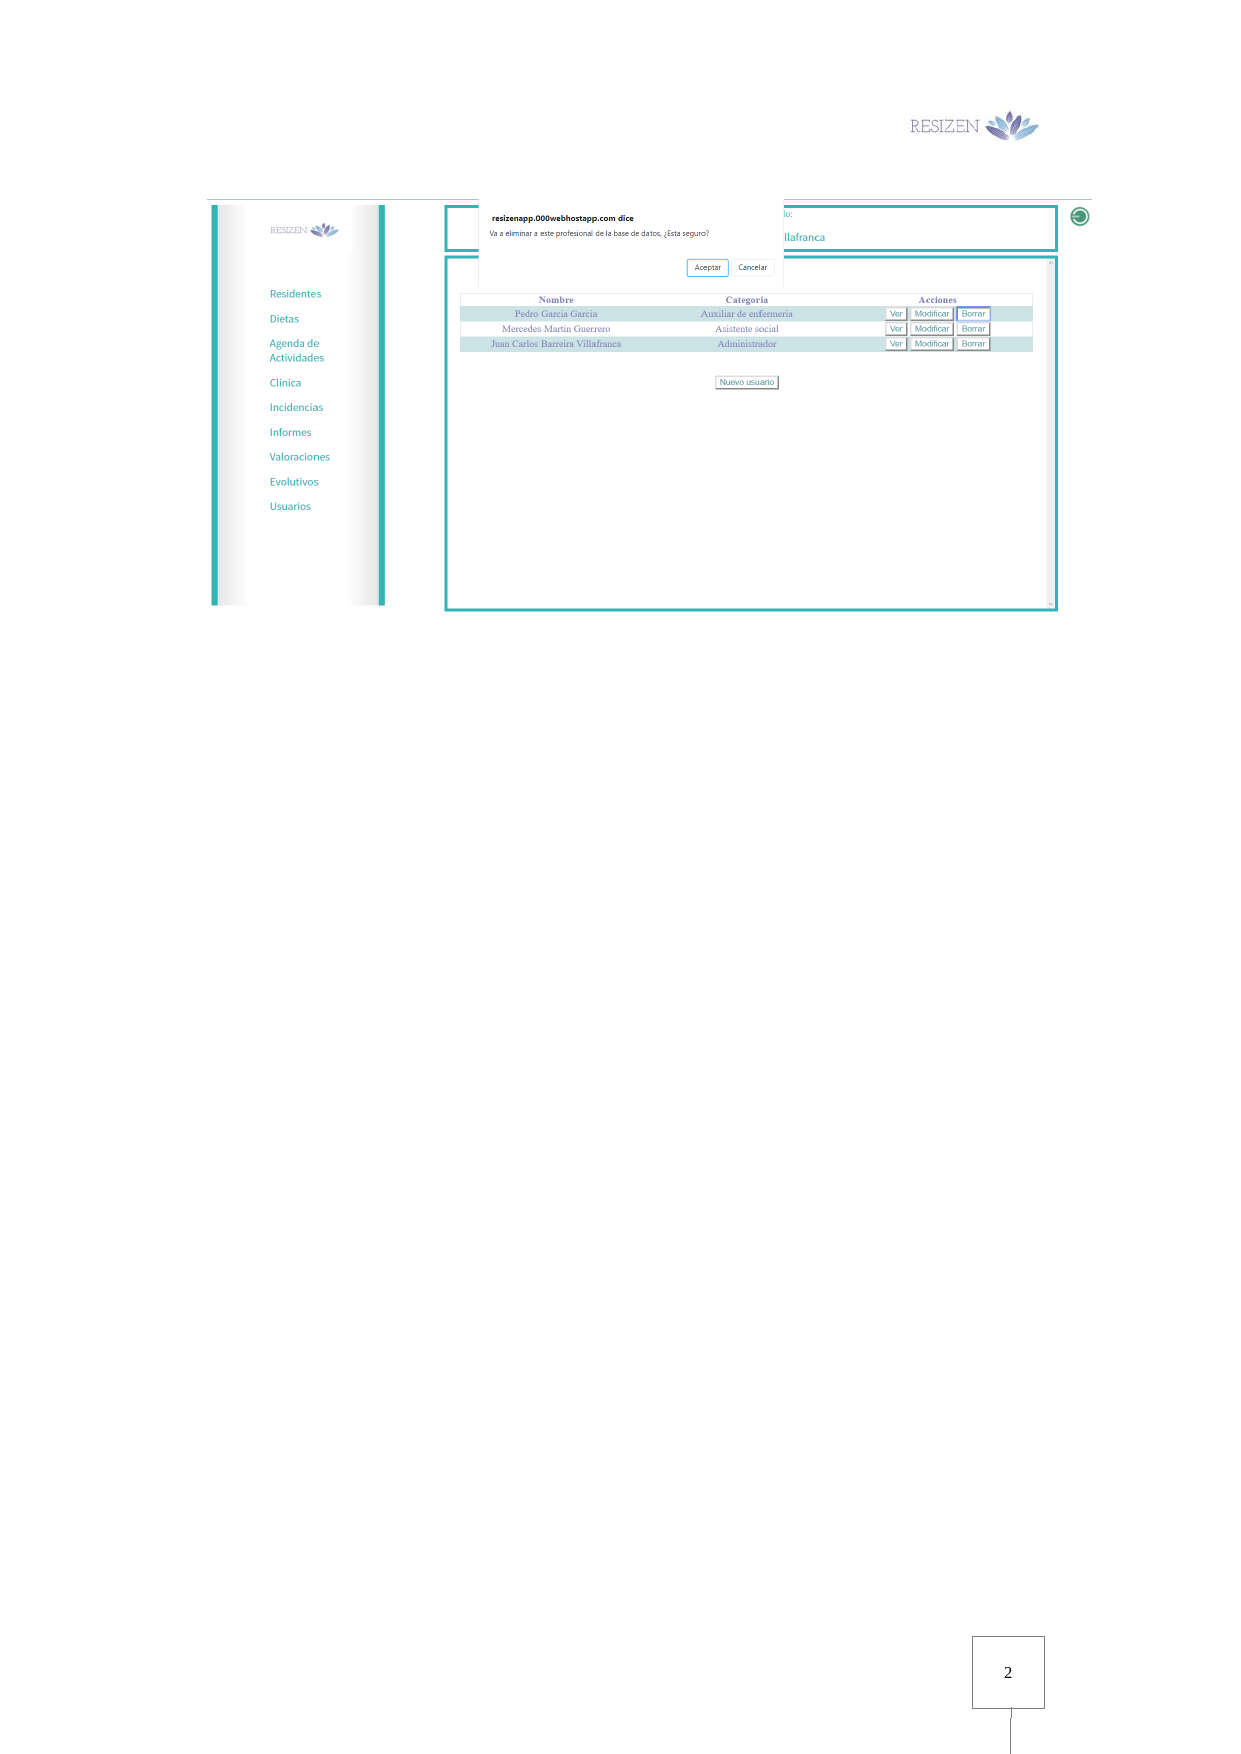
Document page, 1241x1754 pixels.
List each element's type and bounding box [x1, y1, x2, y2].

picture [886, 73, 1064, 171]
picture [206, 199, 1093, 634]
